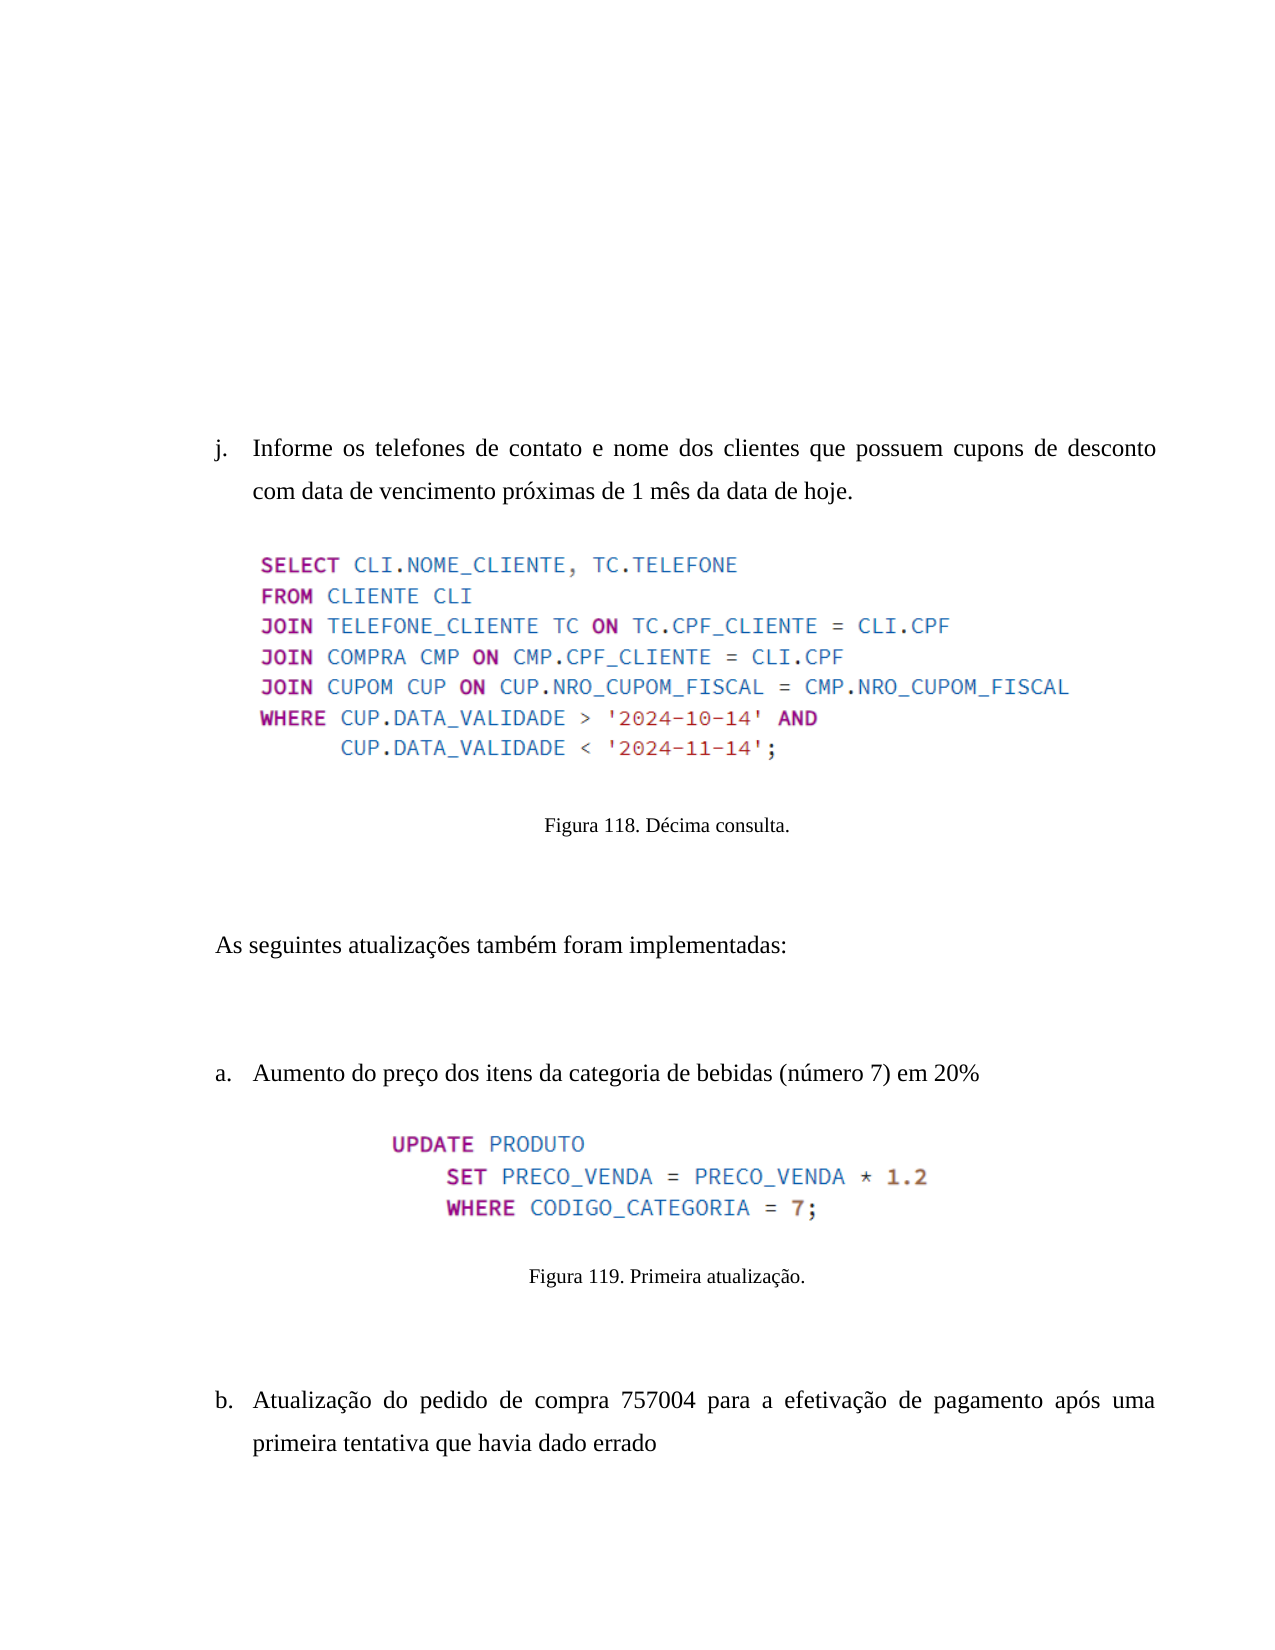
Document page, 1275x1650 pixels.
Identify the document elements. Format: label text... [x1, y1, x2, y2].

text Figura 118. Décima consulta. [177, 813, 1157, 837]
list Atualização do pedido de compra 757004 para a efetivação de pagamento após uma primeira tentativa que havia dado errado [215, 1385, 1157, 1457]
text Figura 119. Primeira atualização. [177, 1264, 1157, 1288]
text As seguintes atualizações também foram implementadas: [177, 931, 1157, 959]
list Aumento do preço dos itens da categoria de bebidas (número 7) em 20% [215, 1058, 1157, 1087]
picture [383, 1122, 951, 1231]
list Informe os telefones de contato e nome dos clientes que possuem cupons de desconto com data de vencimento próximas de 1 mês da data de hoje. [215, 433, 1157, 505]
picture [253, 540, 1081, 780]
